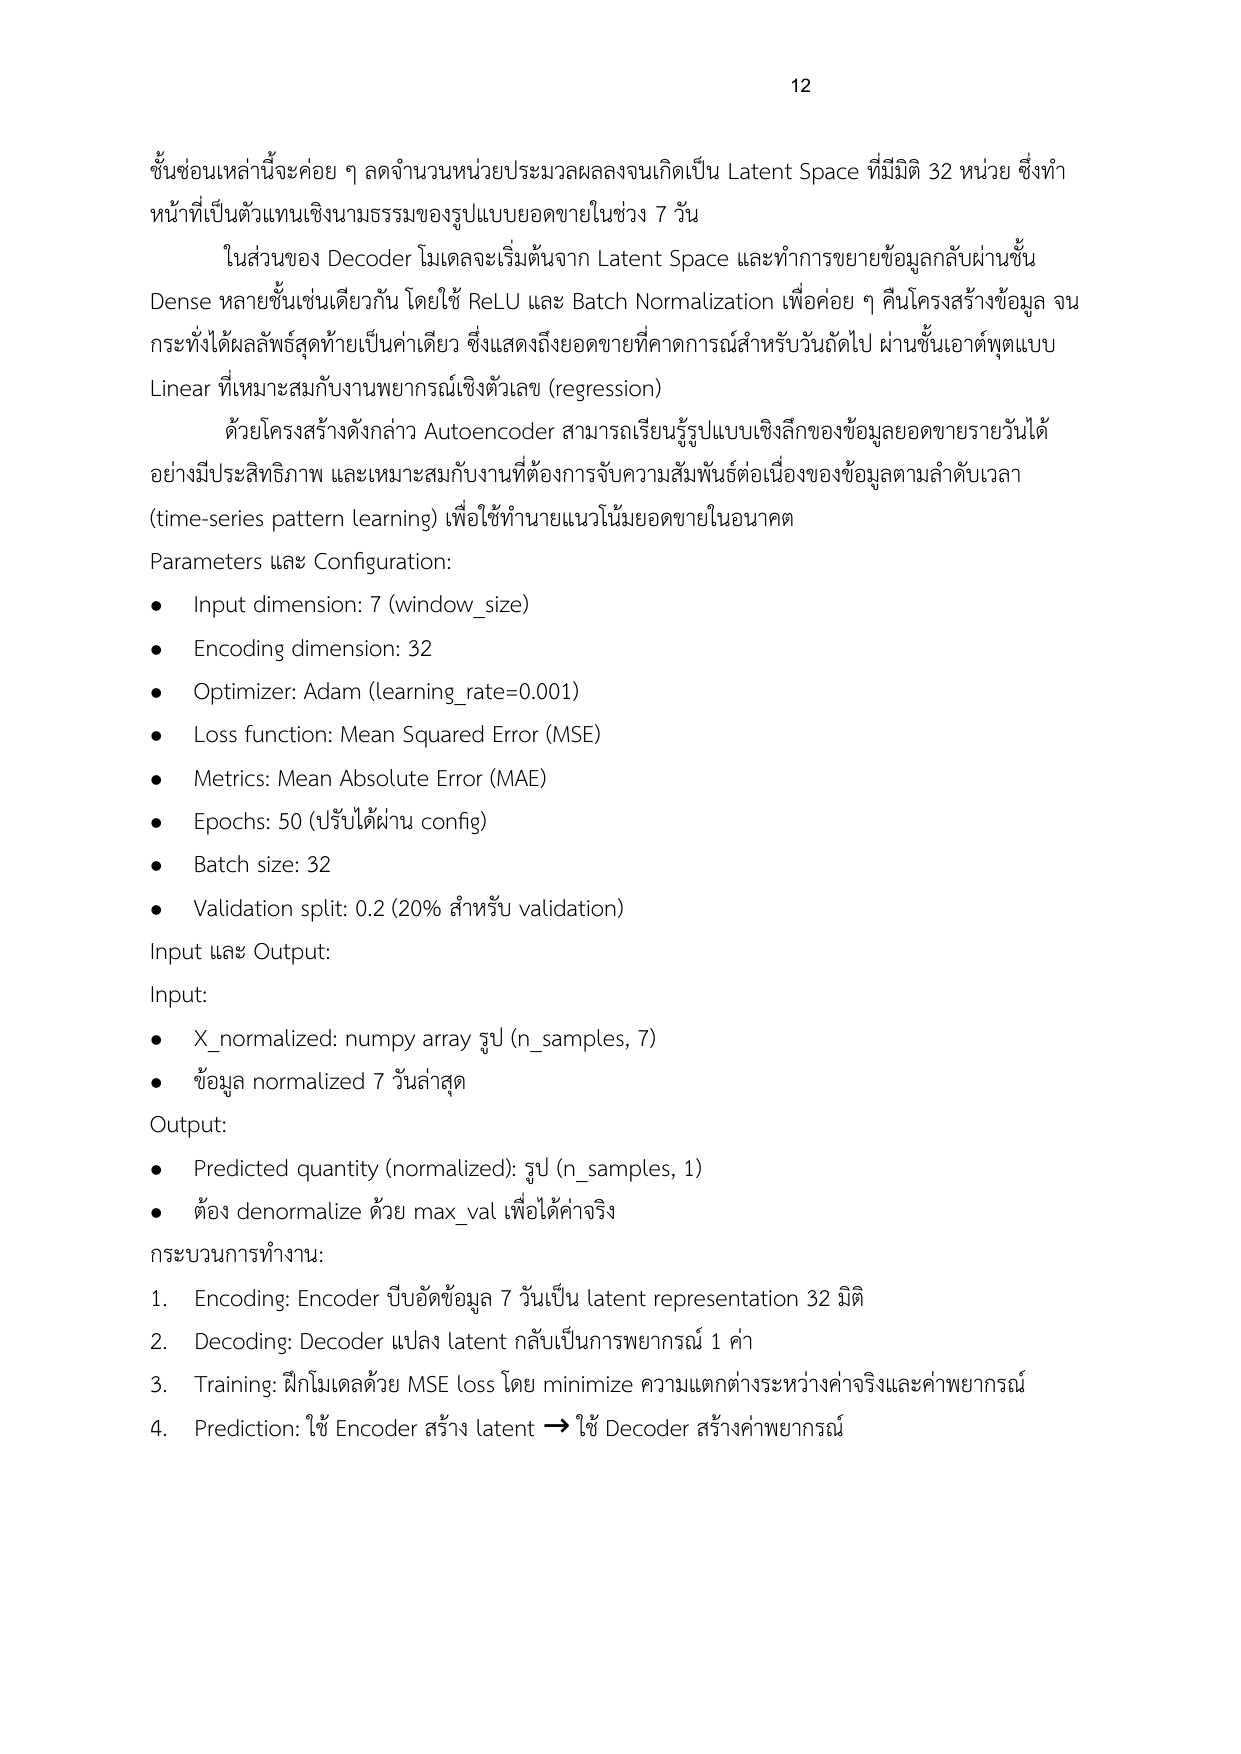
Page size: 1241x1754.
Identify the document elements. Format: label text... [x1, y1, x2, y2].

text Input: [150, 973, 1090, 1011]
list Prediction: ใช้ Encoder สร้าง latent → ใช้ Decoder สร้างค่าพยากรณ์ [150, 1407, 1090, 1444]
text กระบวนการทำงาน: [150, 1233, 1090, 1271]
list Epochs: 50 (ปรับได้ผ่าน config) [150, 800, 1090, 838]
list Input dimension: 7 (window_size) [150, 583, 1090, 621]
list Predicted quantity (normalized): รูป (n_samples, 1) [150, 1147, 1090, 1184]
list Training: ฝึกโมเดลด้วย MSE loss โดย minimize ความแตกต่างระหว่างค่าจริงและค่าพยากรณ์ [150, 1363, 1090, 1401]
list Optimizer: Adam (learning_rate=0.001) [150, 670, 1090, 708]
list ต้อง denormalize ด้วย max_val เพื่อได้ค่าจริง [150, 1190, 1090, 1228]
list Encoding: Encoder บีบอัดข้อมูล 7 วันเป็น latent representation 32 มิติ [150, 1277, 1090, 1314]
list Encoding dimension: 32 [150, 627, 1090, 664]
list Validation split: 0.2 (20% สำหรับ validation) [150, 887, 1090, 924]
list X_normalized: numpy array รูป (n_samples, 7) [150, 1017, 1090, 1054]
list Decoding: Decoder แปลง latent กลับเป็นการพยากรณ์ 1 ค่า [150, 1320, 1090, 1358]
list Metrics: Mean Absolute Error (MAE) [150, 757, 1090, 794]
text Output: [150, 1103, 1090, 1141]
list Loss function: Mean Squared Error (MSE) [150, 713, 1090, 751]
list Batch size: 32 [150, 843, 1090, 881]
list ข้อมูล normalized 7 วันล่าสุด [150, 1060, 1090, 1098]
text Parameters และ Configuration: [150, 540, 1090, 578]
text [150, 150, 1090, 231]
text Input และ Output: [150, 930, 1090, 968]
text ในส่วนของ Decoder โมเดลจะเริ่มต้นจาก Latent Space และทำการขยายข้อมูลกลับผ่านชั้น Dense หลายชั้นเช่นเดียวกัน โดยใช้ ReLU และ Batch Normalization เพื่อค่อย ๆ คืนโครงสร้างข้อมูล จนกระทั่งได้ผลลัพธ์สุดท้ายเป็นค่าเดียว ซึ่งแสดงถึงยอดขายที่คาดการณ์สำหรับวันถัดไป ผ่านชั้นเอาต์พุตแบบ Linear ที่เหมาะสมกับงานพยากรณ์เชิงตัวเลข (regression) [150, 237, 1090, 404]
text ด้วยโครงสร้างดังกล่าว Autoencoder สามารถเรียนรู้รูปแบบเชิงลึกของข้อมูลยอดขายรายวันได้อย่างมีประสิทธิภาพ และเหมาะสมกับงานที่ต้องการจับความสัมพันธ์ต่อเนื่องของข้อมูลตามลำดับเวลา (time-series pattern learning) เพื่อใช้ทำนายแนวโน้มยอดขายในอนาคต [150, 410, 1090, 534]
